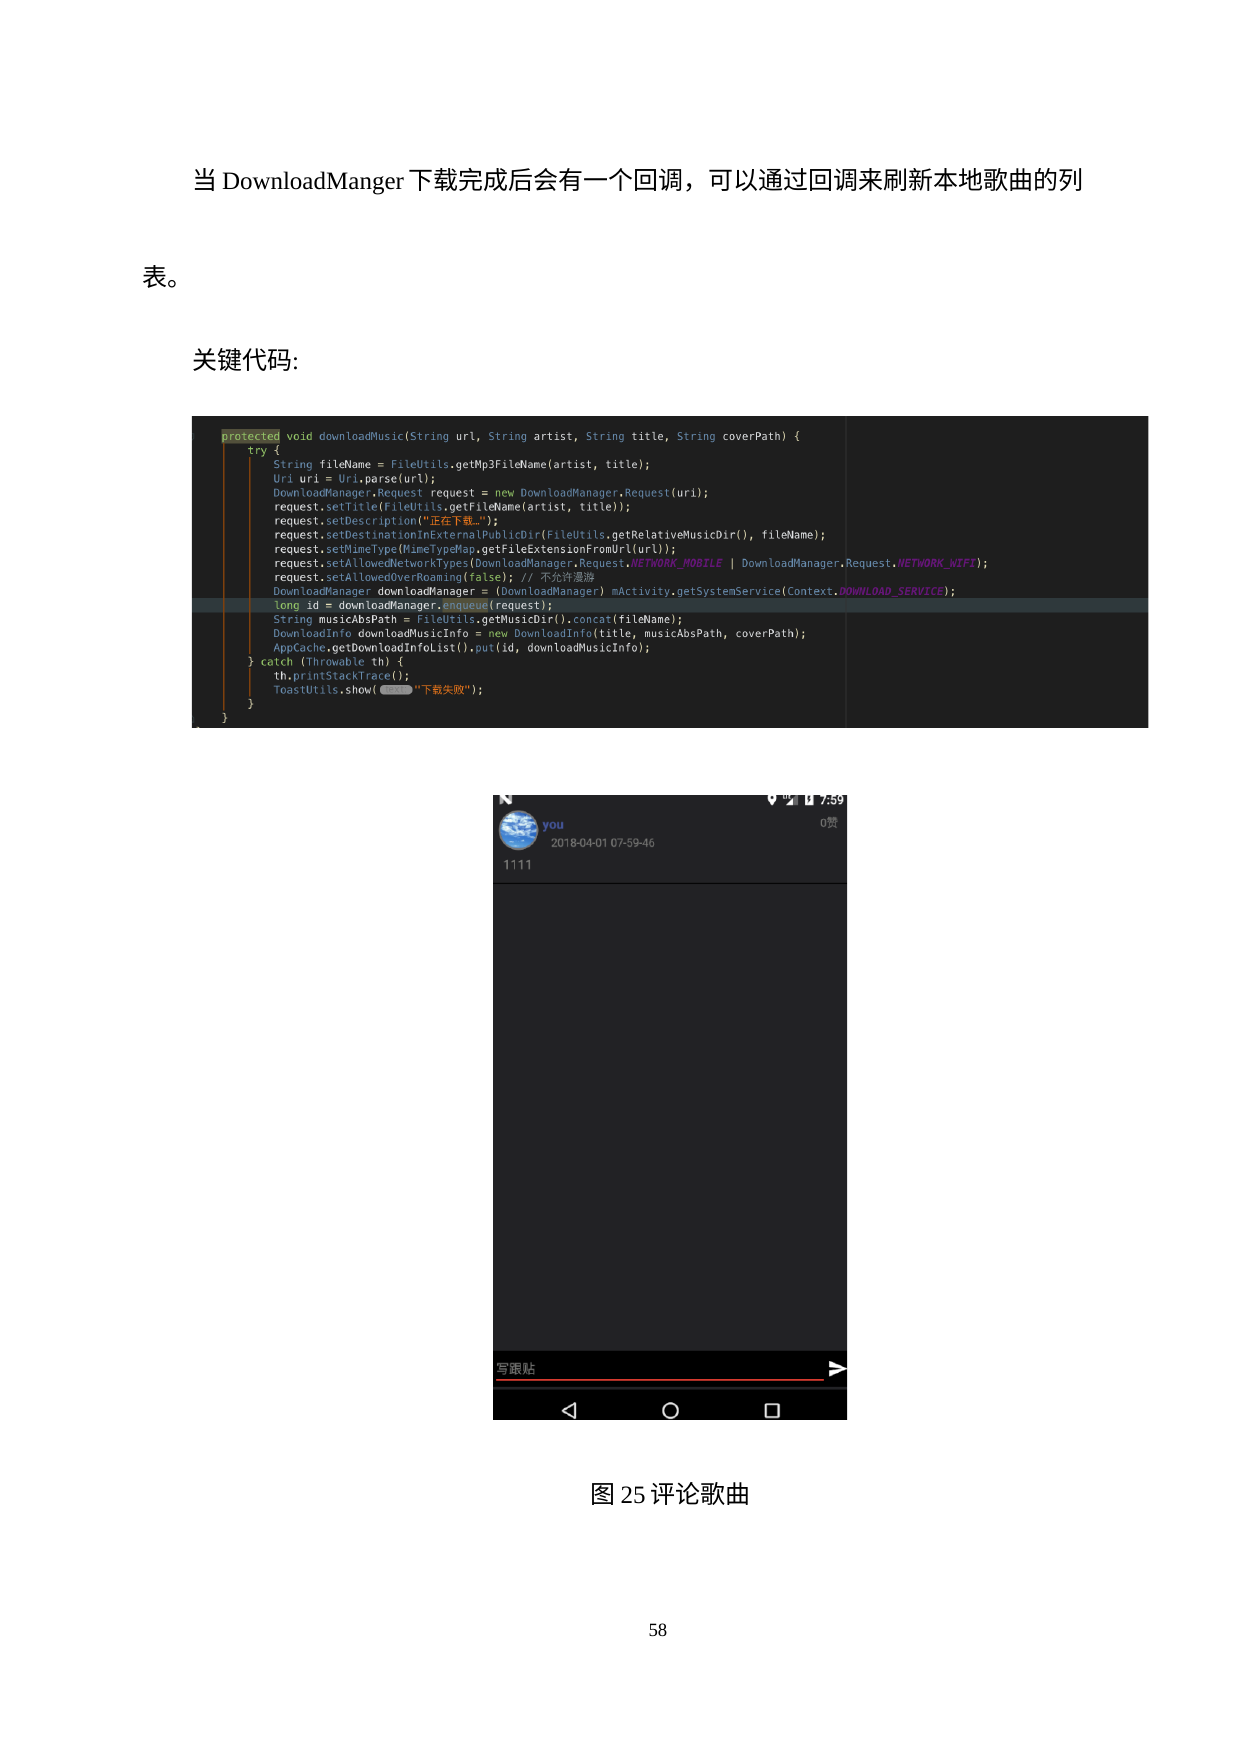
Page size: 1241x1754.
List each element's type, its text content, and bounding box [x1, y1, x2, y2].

text 关键代码: [142, 326, 1098, 391]
text 当DownloadManger下载完成后会有一个回调，可以通过回调来刷新本地歌曲的列表。 [142, 146, 1098, 308]
picture [191, 416, 1149, 728]
picture [493, 795, 848, 1420]
text 图 25评论歌曲 [192, 1460, 1098, 1525]
